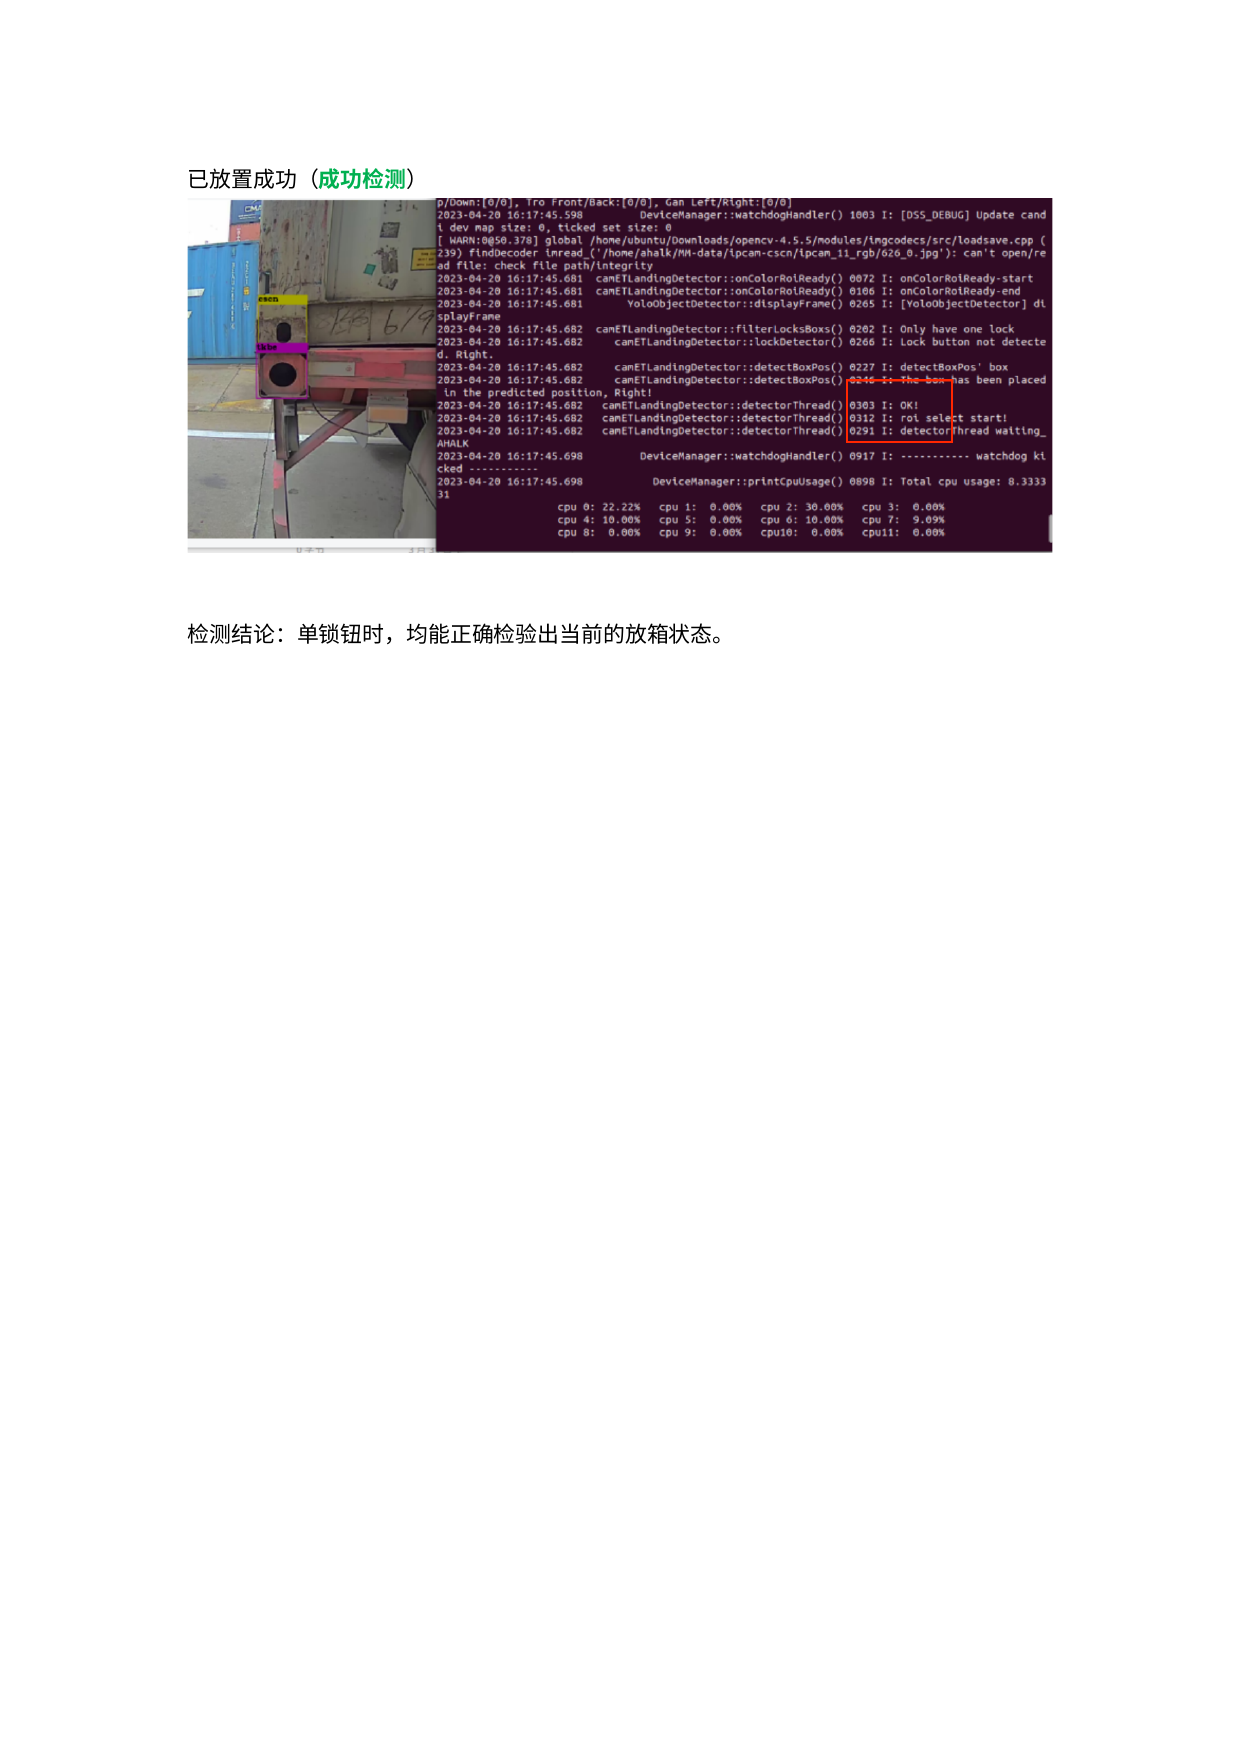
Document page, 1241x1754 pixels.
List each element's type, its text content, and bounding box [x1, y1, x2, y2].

text 检测结论：单锁钮时，均能正确检验出当前的放箱状态。 [187, 617, 1053, 649]
picture [187, 194, 1053, 553]
list 已放置成功（成功检测） [187, 162, 1053, 194]
